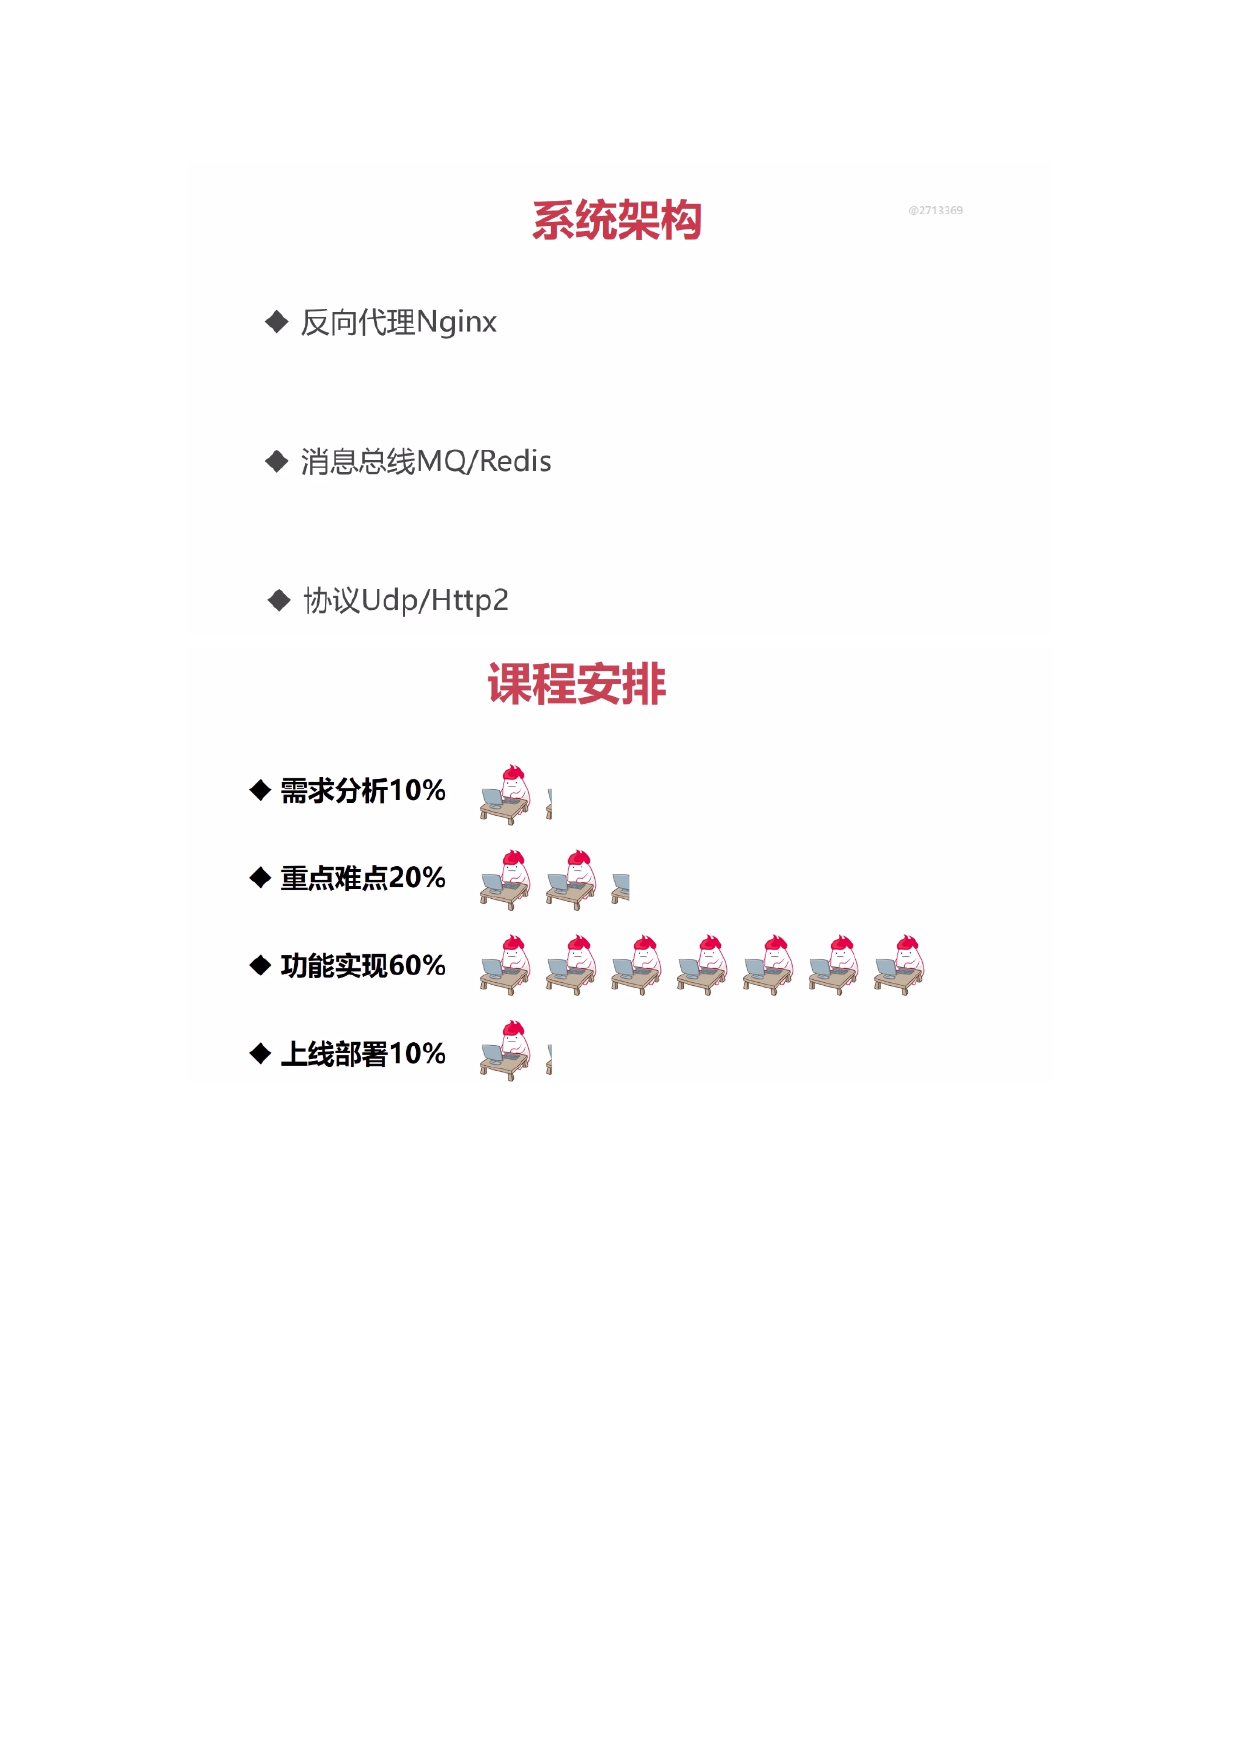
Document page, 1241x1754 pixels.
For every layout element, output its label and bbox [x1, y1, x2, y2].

picture [187, 649, 1052, 1083]
picture [187, 162, 1052, 634]
